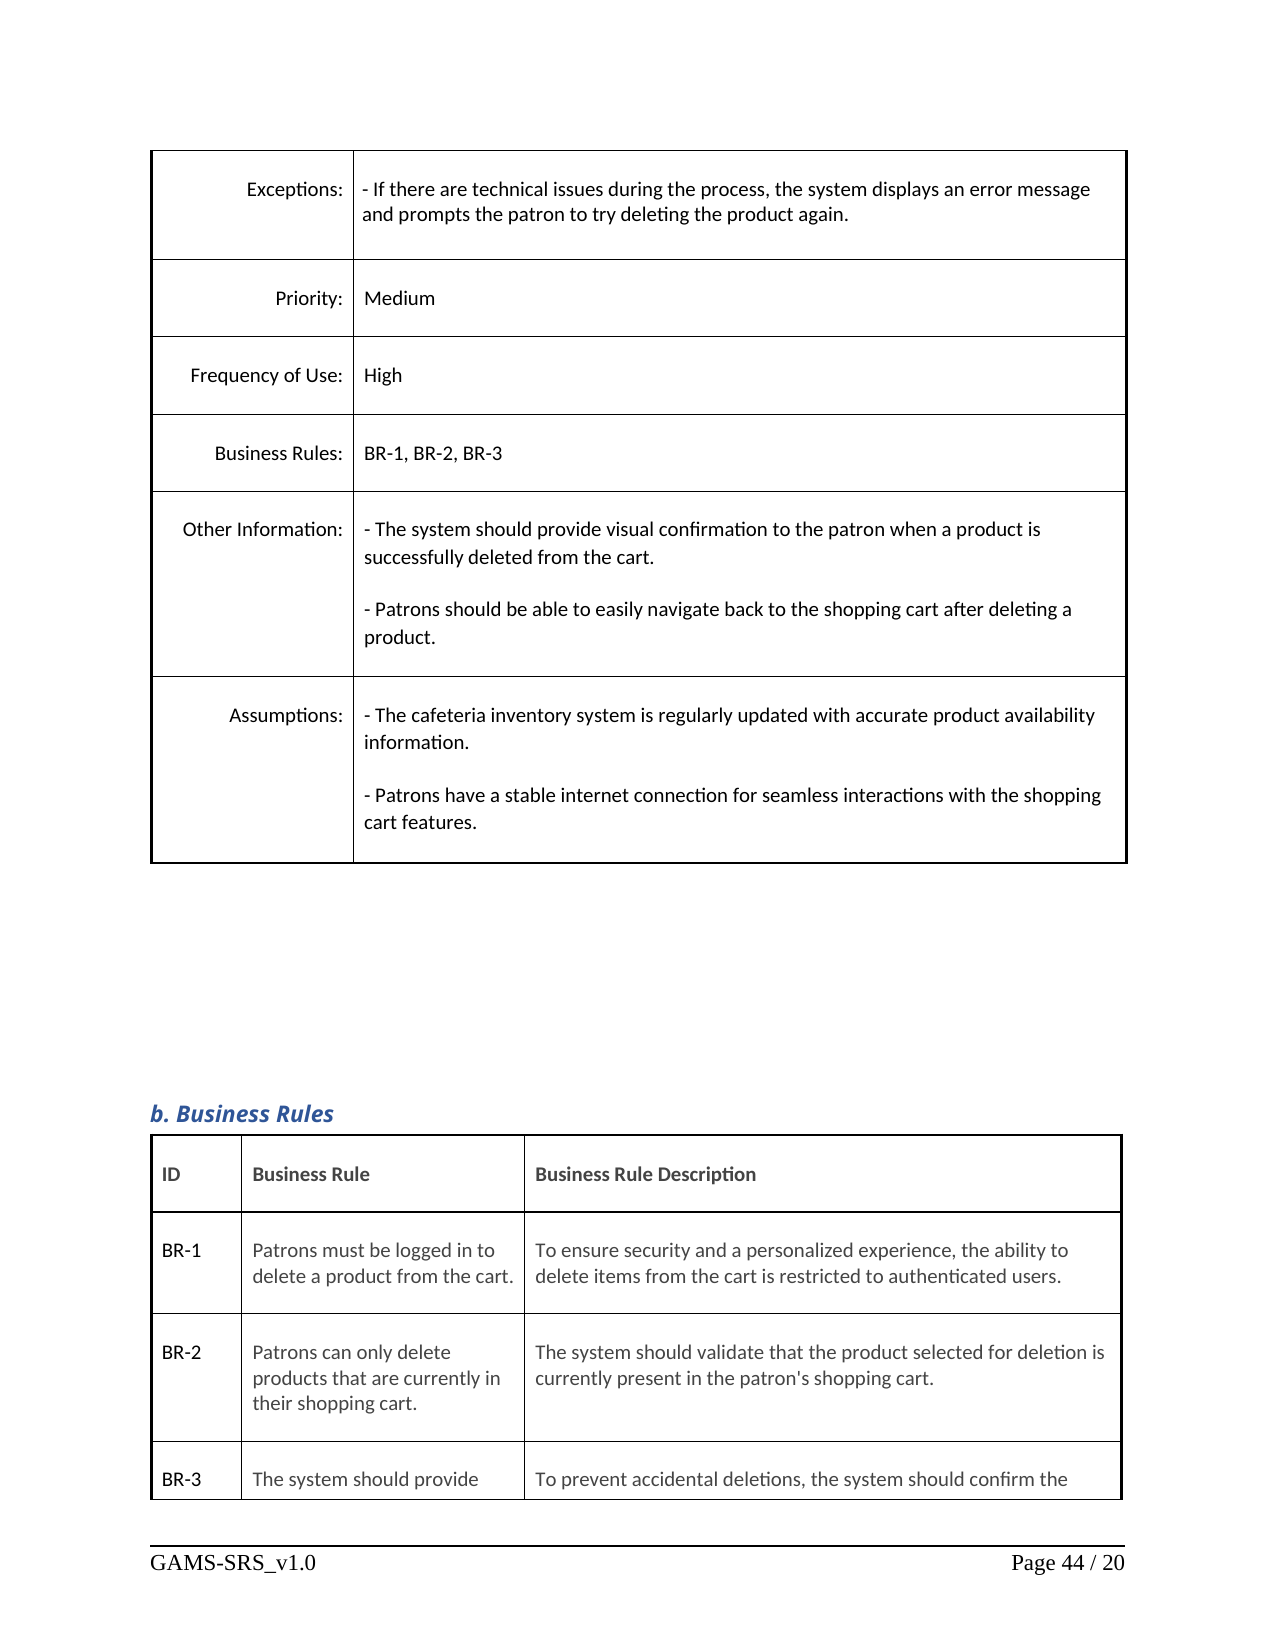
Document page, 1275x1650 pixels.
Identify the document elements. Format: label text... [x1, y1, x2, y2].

table_cell BR-1, BR-2, BR-3 [354, 415, 1125, 491]
table_cell BR-3 [153, 1442, 241, 1499]
table_cell The system should validate that the product selected for deletion is currently present in the patron's shopping cart. [525, 1314, 1120, 1441]
table_cell - The cafeteria inventory system is regularly updated with accurate product availability information. - Patrons have a stable internet connection for seamless interactions with the shopping cart features. [354, 677, 1125, 862]
table_cell Priority: [153, 260, 353, 336]
table_cell - The system should provide visual confirmation to the patron when a product is successfully deleted from the cart. - Patrons should be able to easily navigate back to the shopping cart after deleting a product. [354, 492, 1125, 676]
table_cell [525, 1442, 1120, 1499]
table_cell To ensure security and a personalized experience, the ability to delete items from the cart is restricted to authenticated users. [525, 1213, 1120, 1313]
table_cell Patrons can only delete products that are currently in their shopping cart. [242, 1314, 524, 1441]
table_cell Assumptions: [153, 677, 353, 862]
table_cell Frequency of Use: [153, 337, 353, 414]
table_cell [242, 1442, 524, 1499]
table_cell Business Rules: [153, 415, 353, 491]
table_header Business Rule [242, 1136, 524, 1211]
table_cell - If there are technical issues during the process, the system displays an error message and prompts the patron to try deleting the product again. [354, 151, 1125, 259]
table_cell Other Information: [153, 492, 353, 676]
table_cell High [354, 337, 1125, 414]
table_header Business Rule Description [525, 1136, 1120, 1211]
table_cell BR-1 [153, 1213, 241, 1313]
table_cell Medium [354, 260, 1125, 336]
table_cell Patrons must be logged in to delete a product from the cart. [242, 1213, 524, 1313]
table_header ID [153, 1136, 241, 1211]
subtitle b. Business Rules [150, 1098, 1125, 1129]
table_cell BR-2 [153, 1314, 241, 1441]
table_cell Exceptions: [153, 151, 353, 259]
